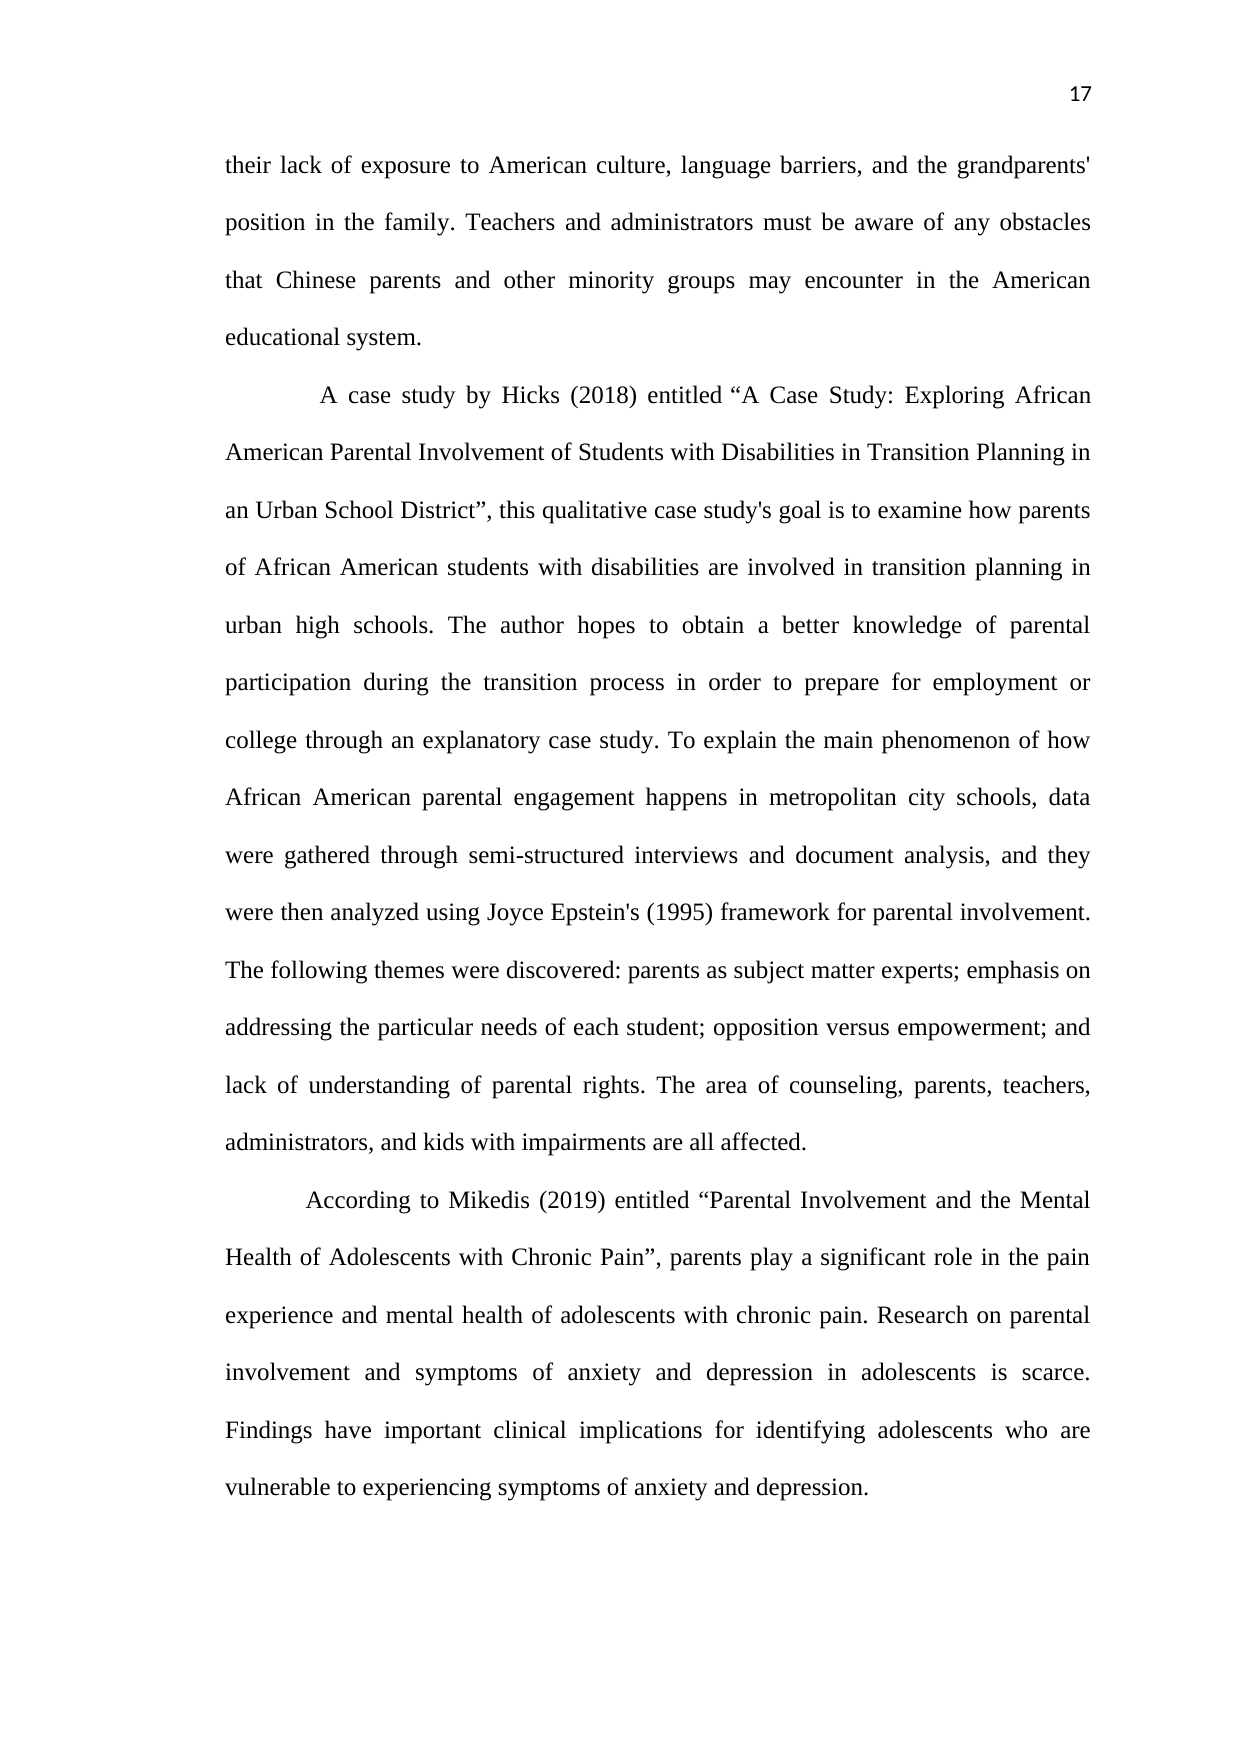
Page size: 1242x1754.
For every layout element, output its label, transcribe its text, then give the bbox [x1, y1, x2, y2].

text A case study by Hicks (2018) entitled “A Case Study: Exploring African American Parental Involvement of Students with Disabilities in Transition Planning in an Urban School District”, this qualitative case study's goal is to examine how parents of African American students with disabilities are involved in transition planning in urban high schools. The author hopes to obtain a better knowledge of parental participation during the transition process in order to prepare for employment or college through an explanatory case study. To explain the main phenomenon of how African American parental engagement happens in metropolitan city schools, data were gathered through semi-structured interviews and document analysis, and they were then analyzed using Joyce Epstein's (1995) framework for parental involvement. The following themes were discovered: parents as subject matter experts; emphasis on addressing the particular needs of each student; opposition versus empowerment; and lack of understanding of parental rights. The area of counseling, parents, teachers, administrators, and kids with impairments are all affected. [225, 380, 1092, 1156]
text According to Mikedis (2019) entitled “Parental Involvement and the Mental Health of Adolescents with Chronic Pain”, parents play a significant role in the pain experience and mental health of adolescents with chronic pain. Research on parental involvement and symptoms of anxiety and depression in adolescents is scarce. Findings have important clinical implications for identifying adolescents who are vulnerable to experiencing symptoms of anxiety and depression. [225, 1185, 1092, 1501]
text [225, 150, 1092, 351]
